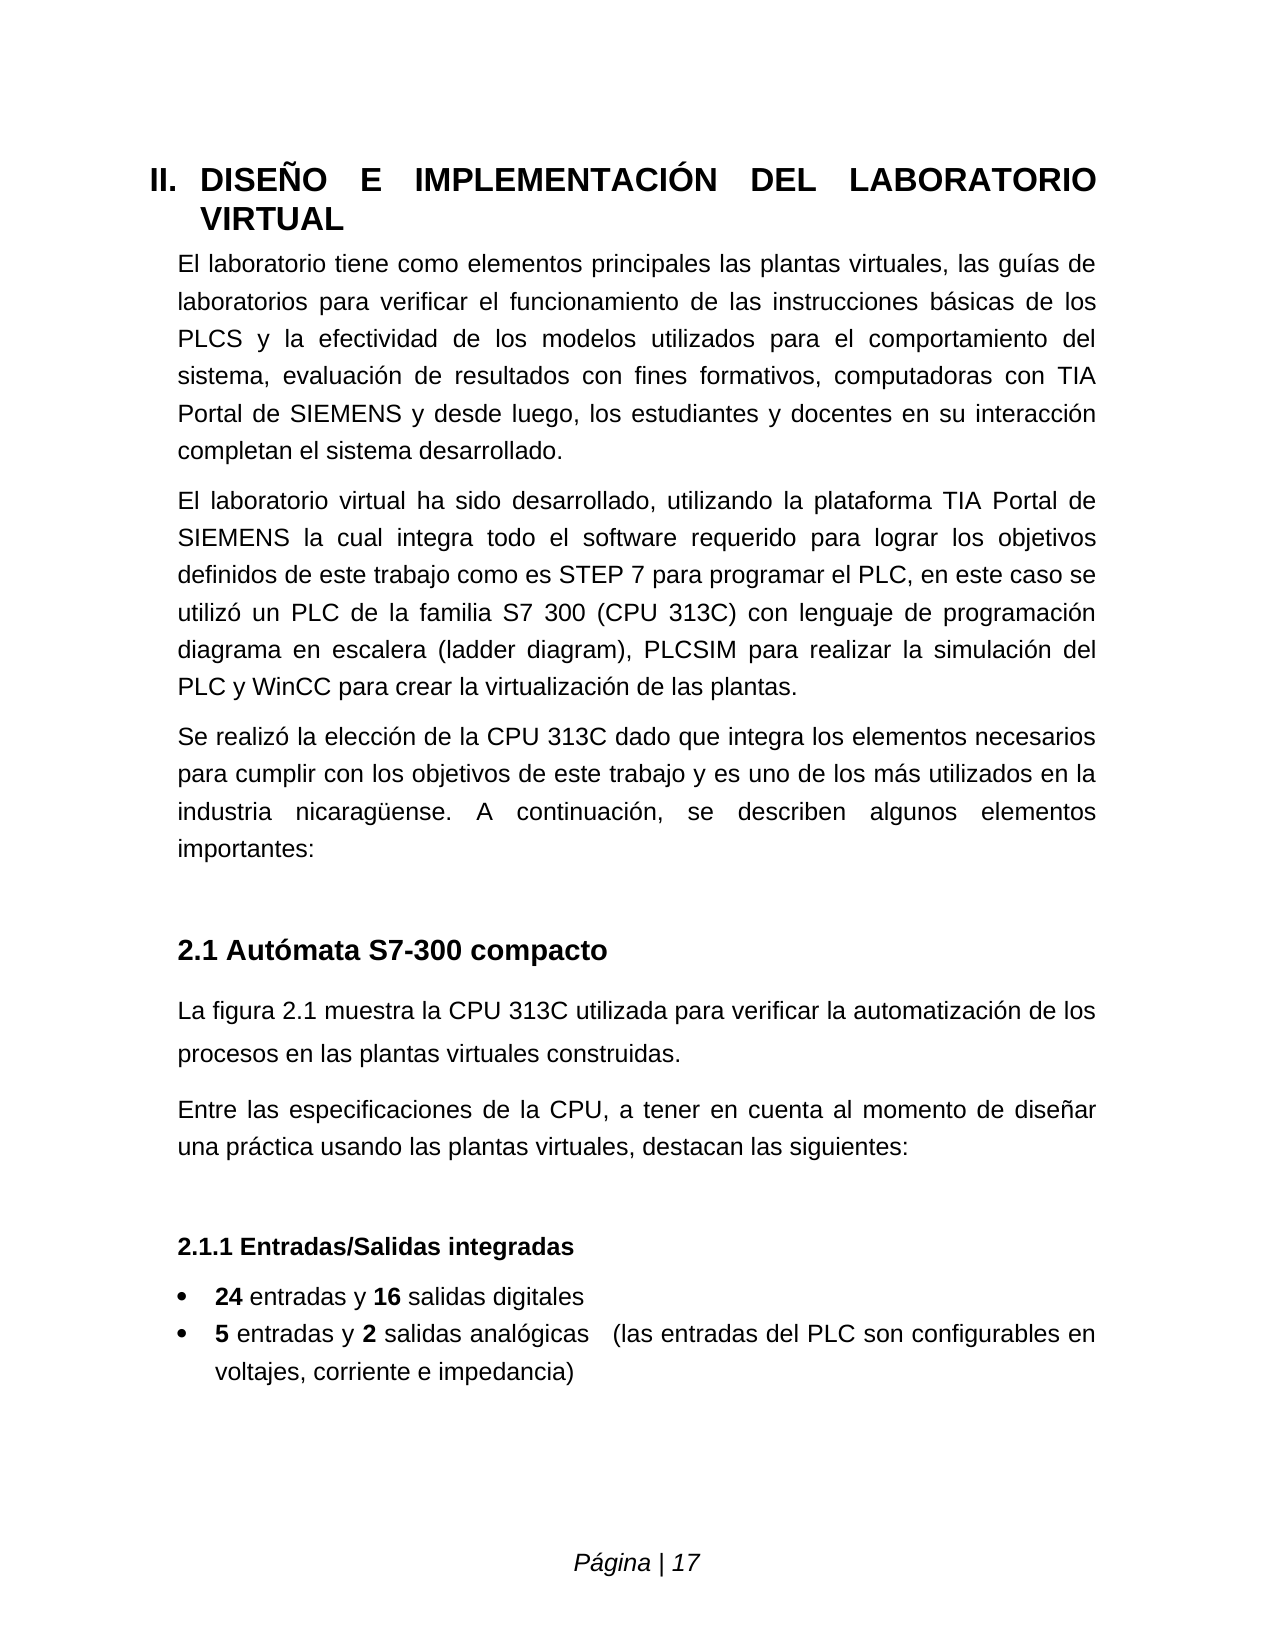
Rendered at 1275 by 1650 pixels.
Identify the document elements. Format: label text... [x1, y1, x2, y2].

text 2.1 Autómata S7-300 compacto [177, 933, 1098, 967]
text 2.1.1 Entradas/Salidas integradas [177, 1232, 1098, 1261]
text El laboratorio tiene como elementos principales las plantas virtuales, las guías de laboratorios para verificar el funcionamiento de las instrucciones básicas de los PLCS y la efectividad de los modelos utilizados para el comportamiento del sistema, evaluación de resultados con fines formativos, computadoras con TIA Portal de SIEMENS y desde luego, los estudiantes y docentes en su interacción completan el sistema desarrollado. [177, 249, 1098, 465]
list 24 entradas y 16 salidas digitales [177, 1282, 1098, 1311]
text El laboratorio virtual ha sido desarrollado, utilizando la plataforma TIA Portal de SIEMENS la cual integra todo el software requerido para lograr los objetivos definidos de este trabajo como es STEP 7 para programar el PLC, en este caso se utilizó un PLC de la familia S7 300 (CPU 313C) con lenguaje de programación diagrama en escalera (ladder diagram), PLCSIM para realizar la simulación del PLC y WinCC para crear la virtualización de las plantas. [177, 486, 1098, 701]
text Entre las especificaciones de la CPU, a tener en cuenta al momento de diseñar una práctica usando las plantas virtuales, destacan las siguientes: [177, 1095, 1098, 1161]
text Se realizó la elección de la CPU 313C dado que integra los elementos necesarios para cumplir con los objetivos de este trabajo y es uno de los más utilizados en la industria nicaragüense. A continuación, se describen algunos elementos importantes: [177, 722, 1098, 863]
list 5 entradas y 2 salidas analógicas (las entradas del PLC son configurables en voltajes, corriente e impedancia) [177, 1319, 1098, 1385]
text La figura 2.1 muestra la CPU 313C utilizada para verificar la automatización de los procesos en las plantas virtuales construidas. [177, 996, 1098, 1068]
list DISEÑO E IMPLEMENTACIÓN DEL LABORATORIO VIRTUAL [177, 160, 1098, 237]
